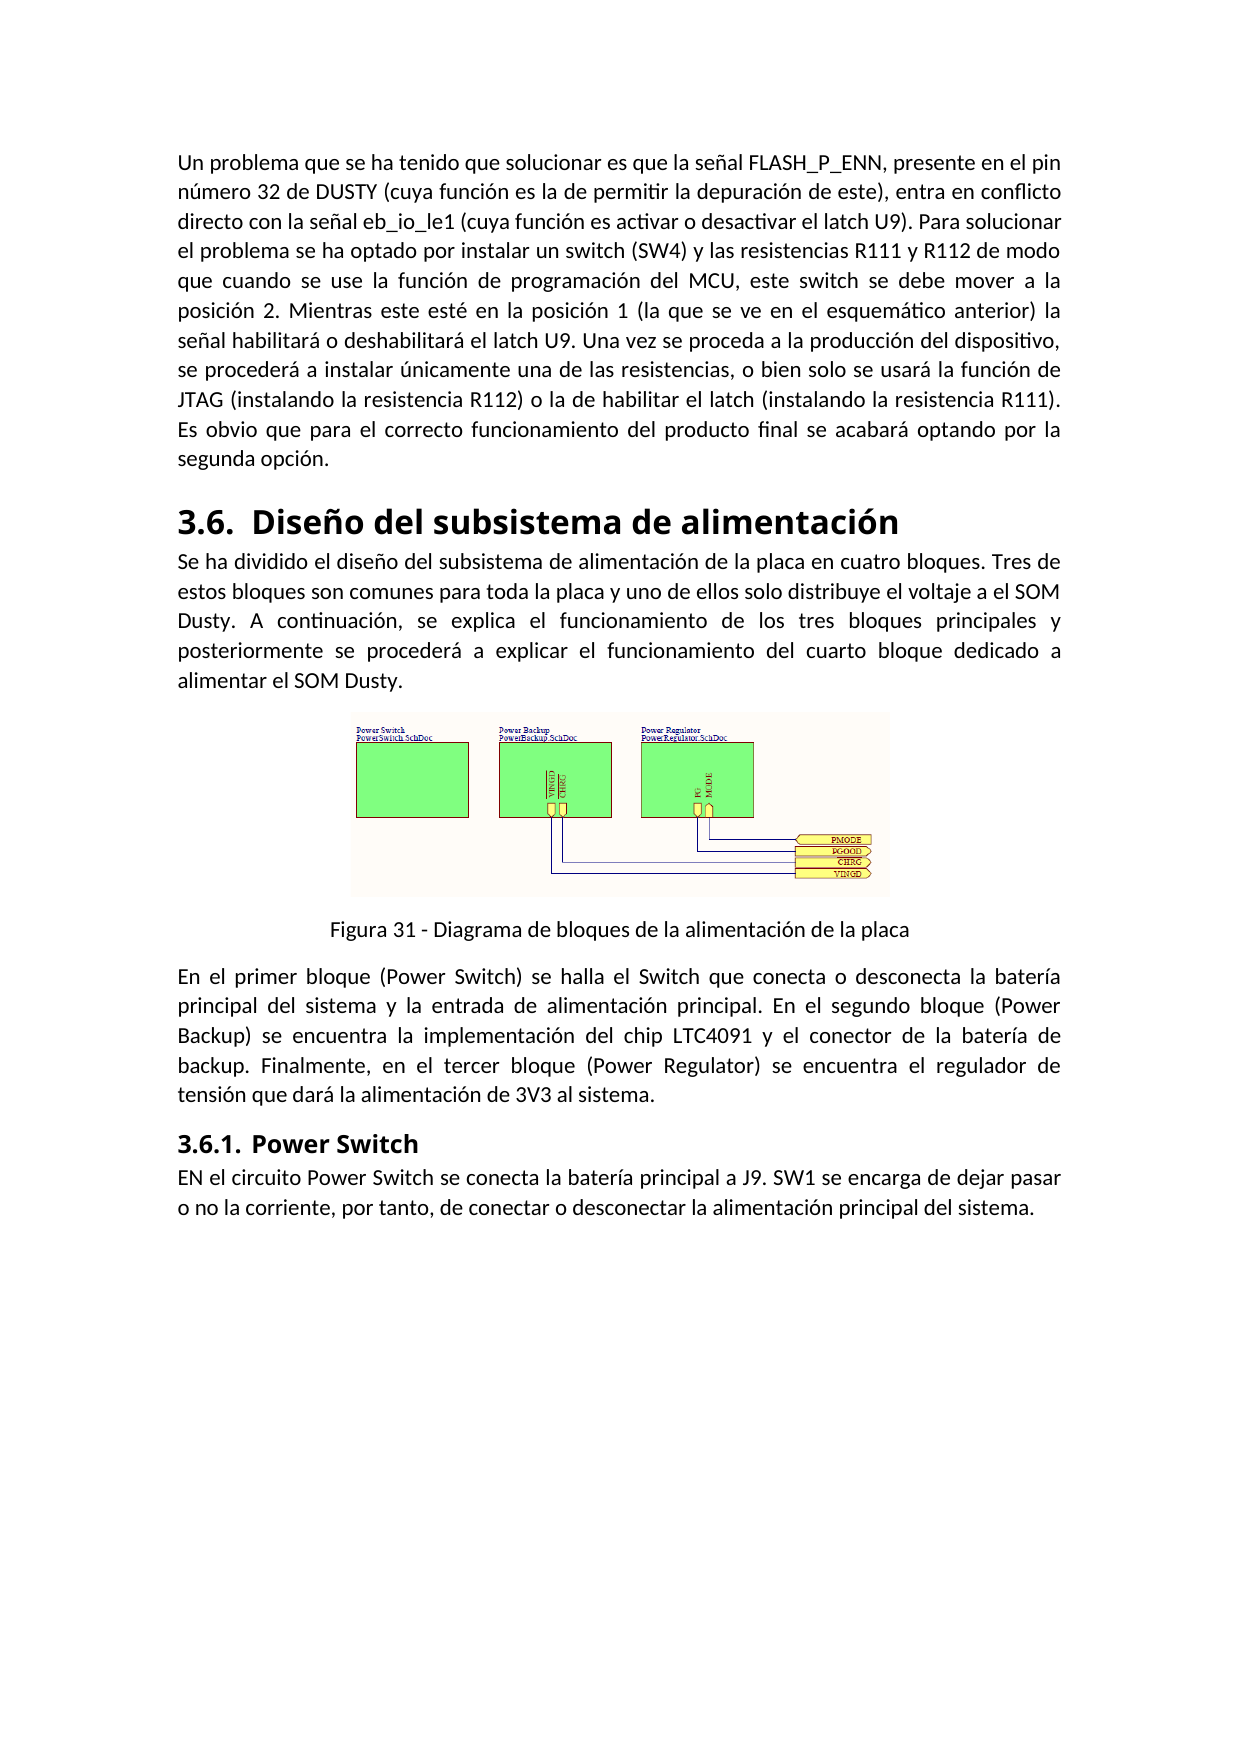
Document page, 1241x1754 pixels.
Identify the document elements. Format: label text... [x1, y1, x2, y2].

subtitle Diseño del subsistema de alimentación [177, 499, 1063, 544]
text En el primer bloque (Power Switch) se halla el Switch que conecta o desconecta la batería principal del sistema y la entrada de alimentación principal. En el segundo bloque (Power Backup) se encuentra la implementación del chip LTC4091 y el conector de la batería de backup. Finalmente, en el tercer bloque (Power Regulator) se encuentra el regulador de tensión que dará la alimentación de 3V3 al sistema. [177, 962, 1063, 1108]
text Un problema que se ha tenido que solucionar es que la señal FLASH_P_ENN, presente en el pin número 32 de DUSTY (cuya función es la de permitir la depuración de este), entra en conflicto directo con la señal eb_io_le1 (cuya función es activar o desactivar el latch U9). Para solucionar el problema se ha optado por instalar un switch (SW4) y las resistencias R111 y R112 de modo que cuando se use la función de programación del MCU, este switch se debe mover a la posición 2. Mientras este esté en la posición 1 (la que se ve en el esquemático anterior) la señal habilitará o deshabilitará el latch U9. Una vez se proceda a la producción del dispositivo, se procederá a instalar únicamente una de las resistencias, o bien solo se usará la función de JTAG (instalando la resistencia R112) o la de habilitar el latch (instalando la resistencia R111). Es obvio que para el correcto funcionamiento del producto final se acabará optando por la segunda opción. [177, 148, 1063, 472]
text Se ha dividido el diseño del subsistema de alimentación de la placa en cuatro bloques. Tres de estos bloques son comunes para toda la placa y uno de ellos solo distribuye el voltaje a el SOM Dusty. A continuación, se explica el funcionamiento de los tres bloques principales y posteriormente se procederá a explicar el funcionamiento del cuarto bloque dedicado a alimentar el SOM Dusty. [177, 547, 1063, 694]
picture [350, 712, 890, 897]
subtitle Power Switch [177, 1127, 1063, 1161]
text EN el circuito Power Switch se conecta la batería principal a J9. SW1 se encarga de dejar pasar o no la corriente, por tanto, de conectar o desconectar la alimentación principal del sistema. [177, 1163, 1063, 1221]
